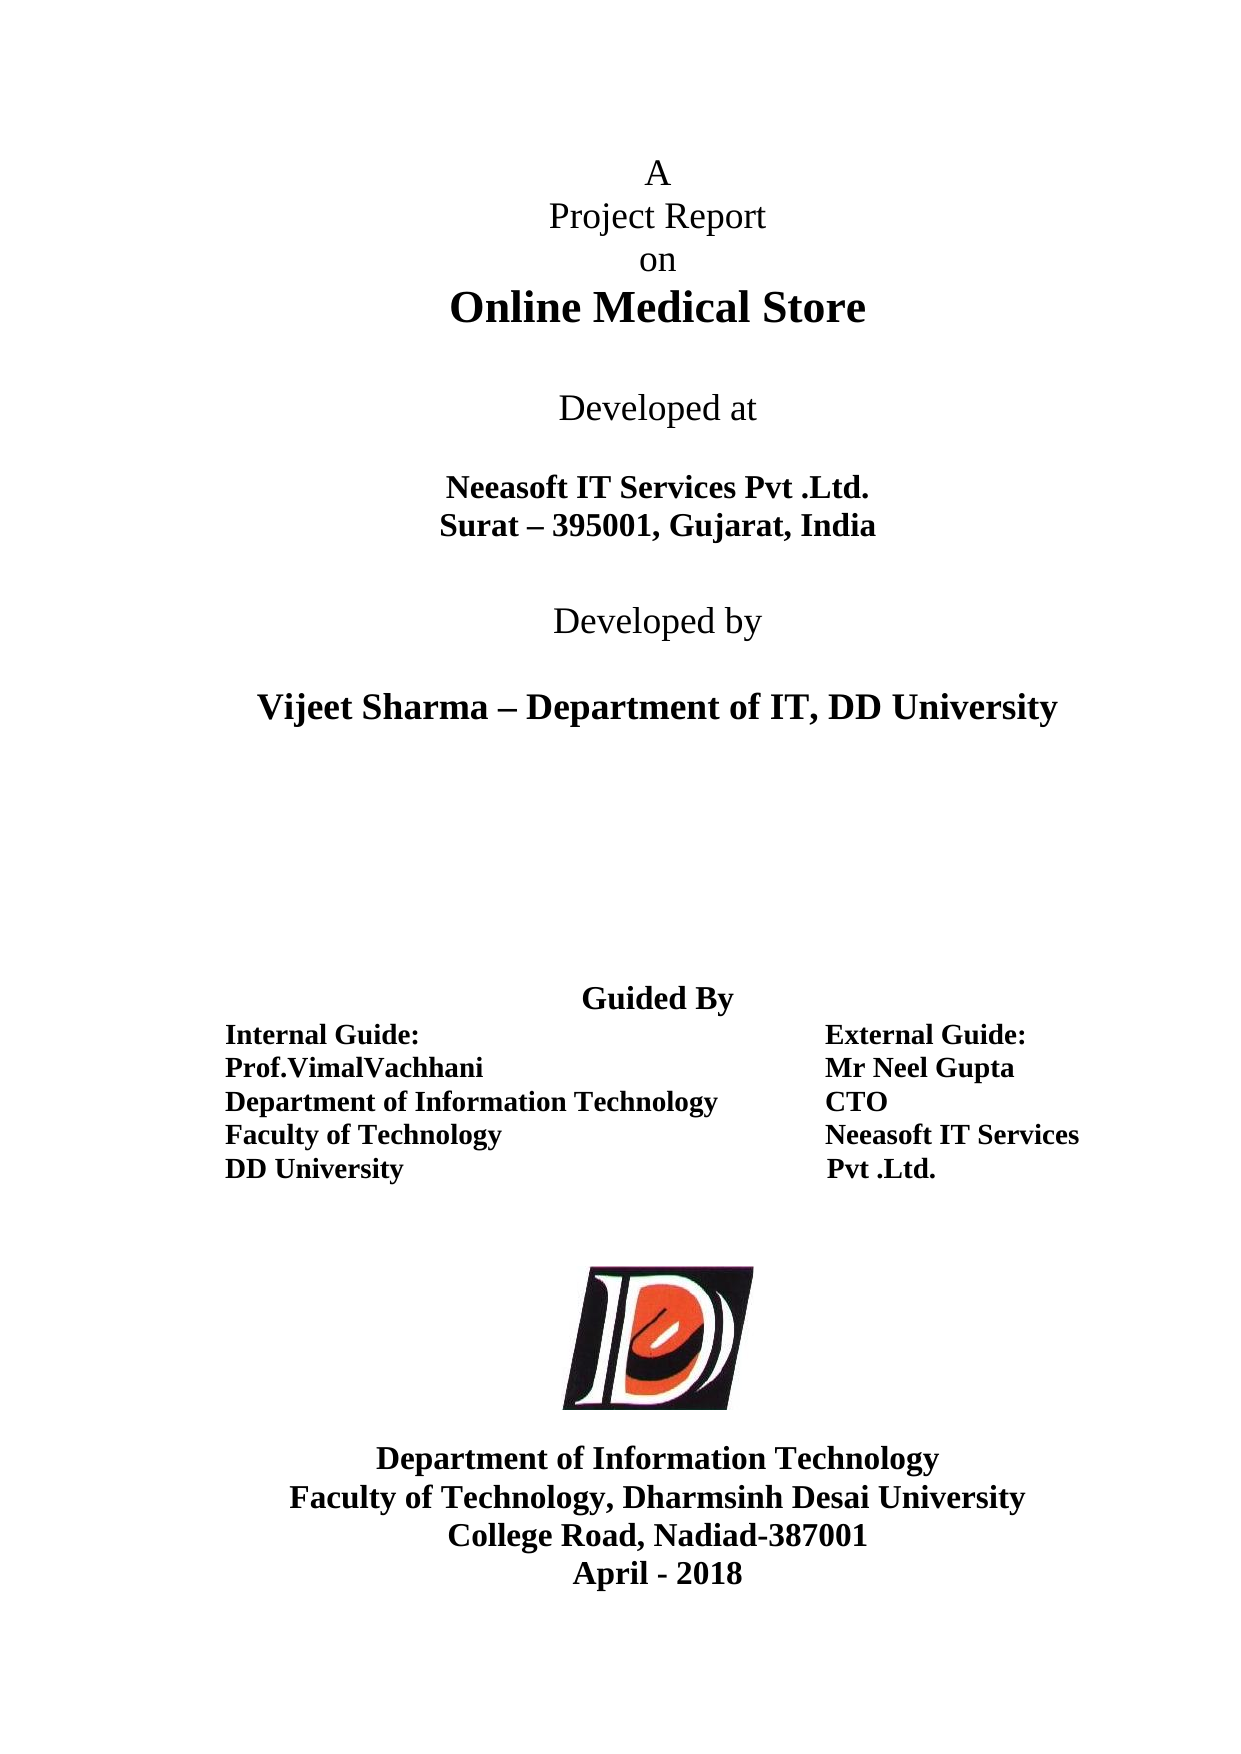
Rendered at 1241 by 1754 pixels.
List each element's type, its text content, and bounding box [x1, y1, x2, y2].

text on [225, 236, 1090, 279]
text Prof.VimalVachhani Mr Neel Gupta [225, 1050, 1090, 1084]
text Developed by [225, 598, 1090, 641]
text Vijeet Sharma – Department of IT, DD University [225, 684, 1090, 728]
text Guided By [225, 978, 1090, 1017]
text April - 2018 [225, 1553, 1090, 1592]
text College Road, Nadiad-387001 [225, 1515, 1090, 1553]
text Surat – 395001, Gujarat, India [225, 506, 1090, 544]
text DD University Pvt .Ltd. [225, 1151, 1090, 1184]
text Internal Guide: External Guide: [225, 1017, 1090, 1050]
text Faculty of Technology, Dharmsinh Desai University [225, 1477, 1090, 1515]
text Faculty of Technology Neeasoft IT Services [225, 1117, 1090, 1151]
text Project Report [225, 193, 1090, 236]
text Developed at [225, 386, 1090, 429]
text A [225, 150, 1090, 193]
text Neeasoft IT Services Pvt .Ltd. [225, 467, 1090, 506]
text Online Medical Store [225, 279, 1090, 332]
text Department of Information Technology CTO [225, 1084, 1090, 1117]
picture [561, 1266, 754, 1410]
text Department of Information Technology [225, 1438, 1090, 1477]
